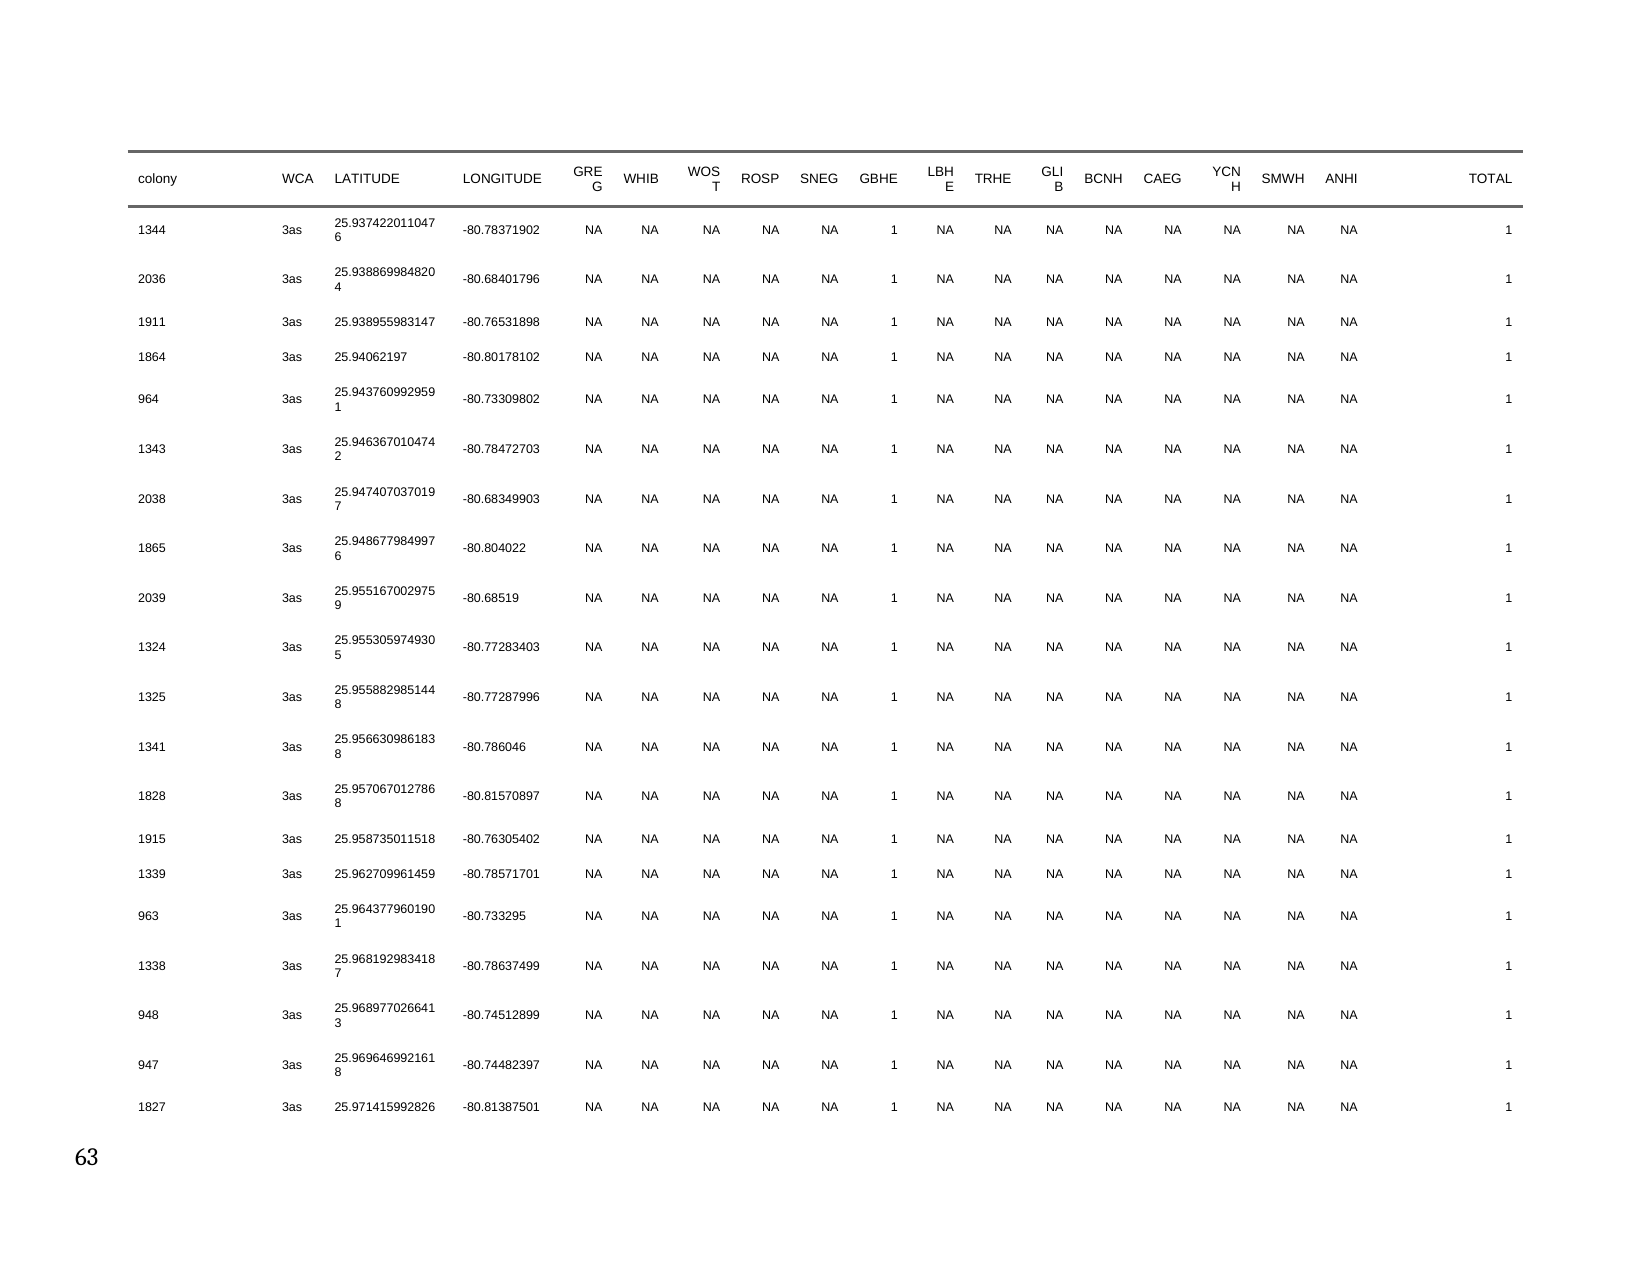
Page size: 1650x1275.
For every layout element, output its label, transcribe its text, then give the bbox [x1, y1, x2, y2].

table_header LONGITUDE [452, 153, 552, 205]
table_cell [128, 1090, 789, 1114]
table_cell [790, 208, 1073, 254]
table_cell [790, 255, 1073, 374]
table_header SMWH [1251, 153, 1315, 205]
table_header ANHI [1315, 153, 1368, 205]
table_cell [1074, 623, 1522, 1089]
table_header LBHE [908, 153, 964, 205]
table_header colony [128, 153, 271, 205]
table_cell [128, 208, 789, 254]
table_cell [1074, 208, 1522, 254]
table_header SNEG [790, 153, 849, 205]
table_header TRHE [964, 153, 1022, 205]
table_header LATITUDE [324, 153, 452, 205]
table_header GREG [552, 153, 613, 205]
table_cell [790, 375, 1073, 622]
table_header WHIB [613, 153, 669, 205]
table_header WCA [271, 153, 324, 205]
table_header WOST [669, 153, 730, 205]
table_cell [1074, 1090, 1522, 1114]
table_header YCNH [1192, 153, 1251, 205]
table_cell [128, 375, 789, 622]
table_header GLIB [1022, 153, 1073, 205]
table_header ROSP [730, 153, 789, 205]
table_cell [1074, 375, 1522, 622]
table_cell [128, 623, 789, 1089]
table_header CAEG [1133, 153, 1192, 205]
table_header GBHE [849, 153, 908, 205]
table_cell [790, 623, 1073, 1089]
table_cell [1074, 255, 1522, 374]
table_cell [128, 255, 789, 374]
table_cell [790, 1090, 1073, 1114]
table_header BCNH [1074, 153, 1133, 205]
table_header TOTAL [1368, 153, 1522, 205]
